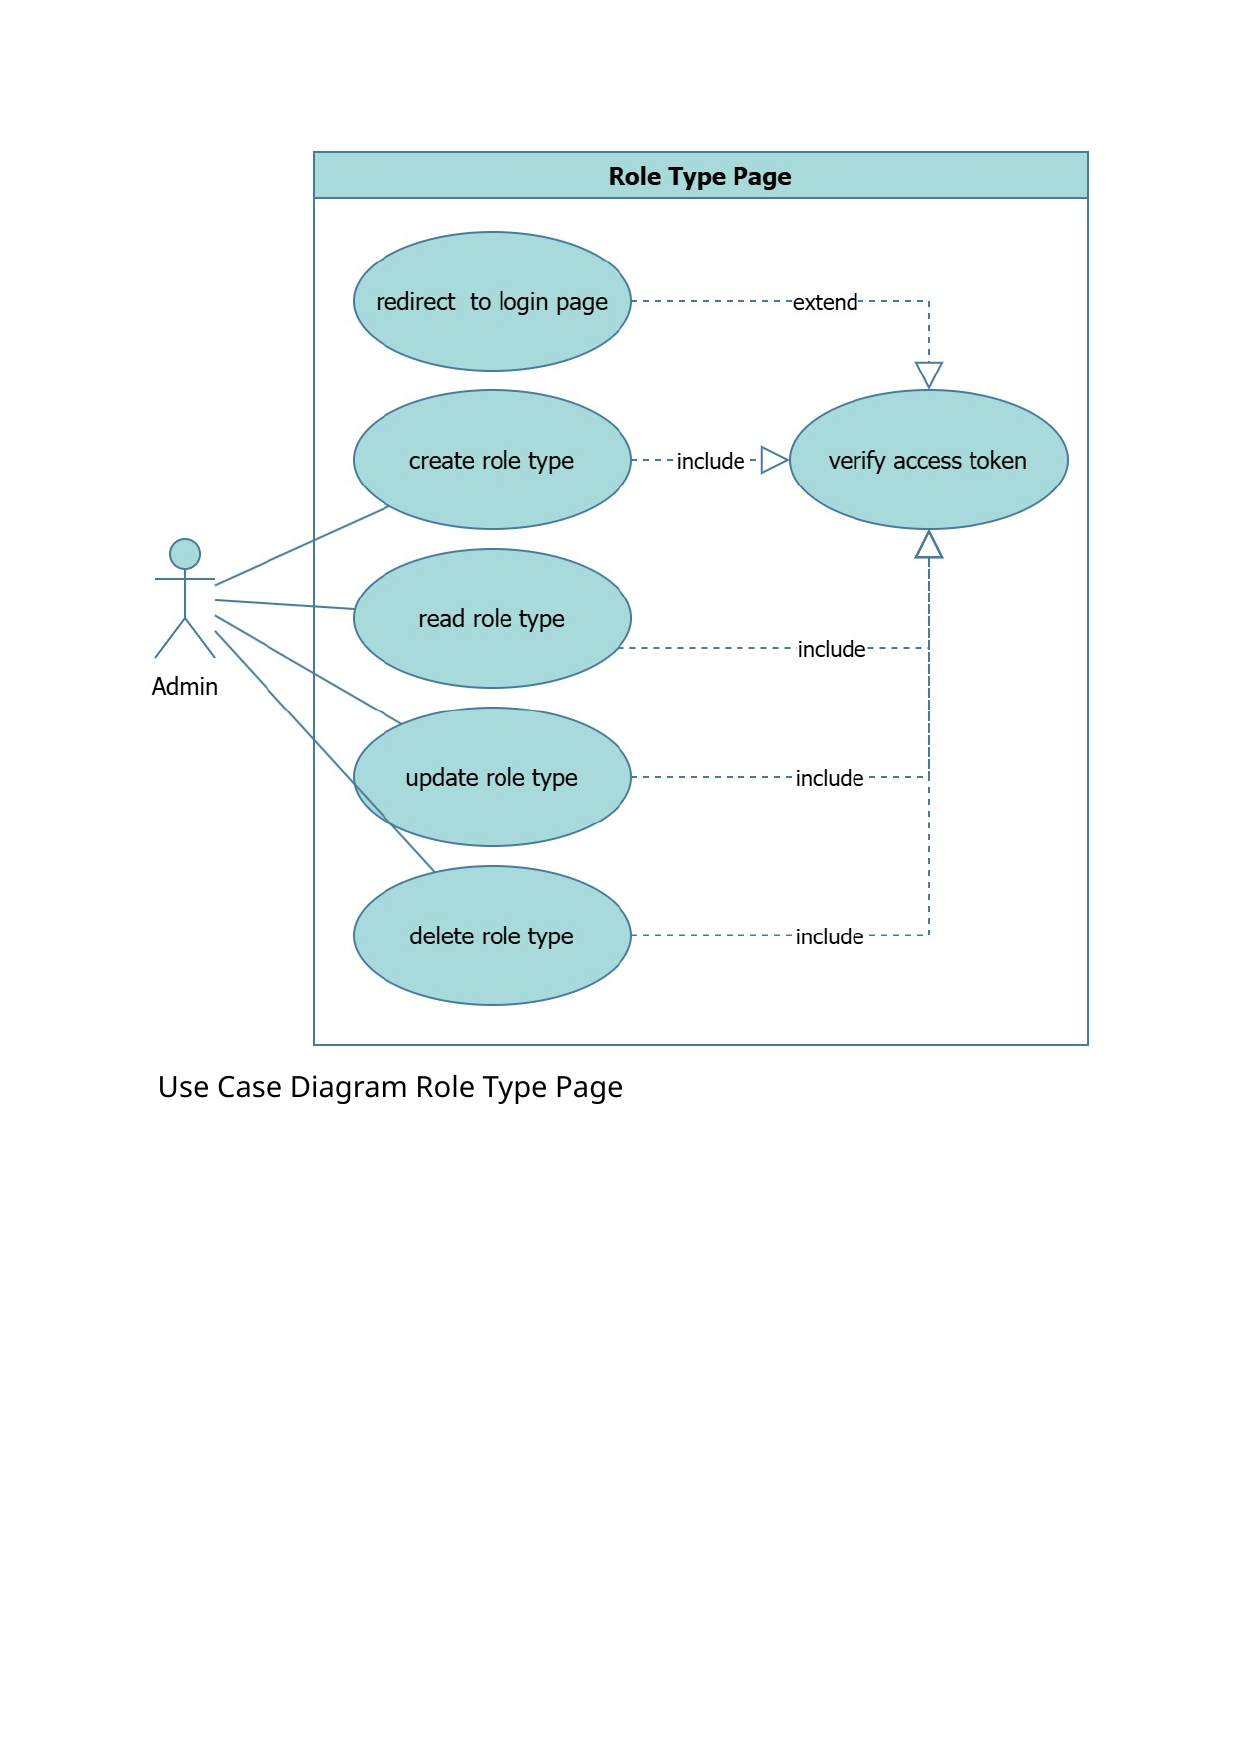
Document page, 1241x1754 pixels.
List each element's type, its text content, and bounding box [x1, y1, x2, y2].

text Use Case Diagram Role Type Page [150, 1066, 1090, 1106]
picture [150, 150, 1089, 1047]
